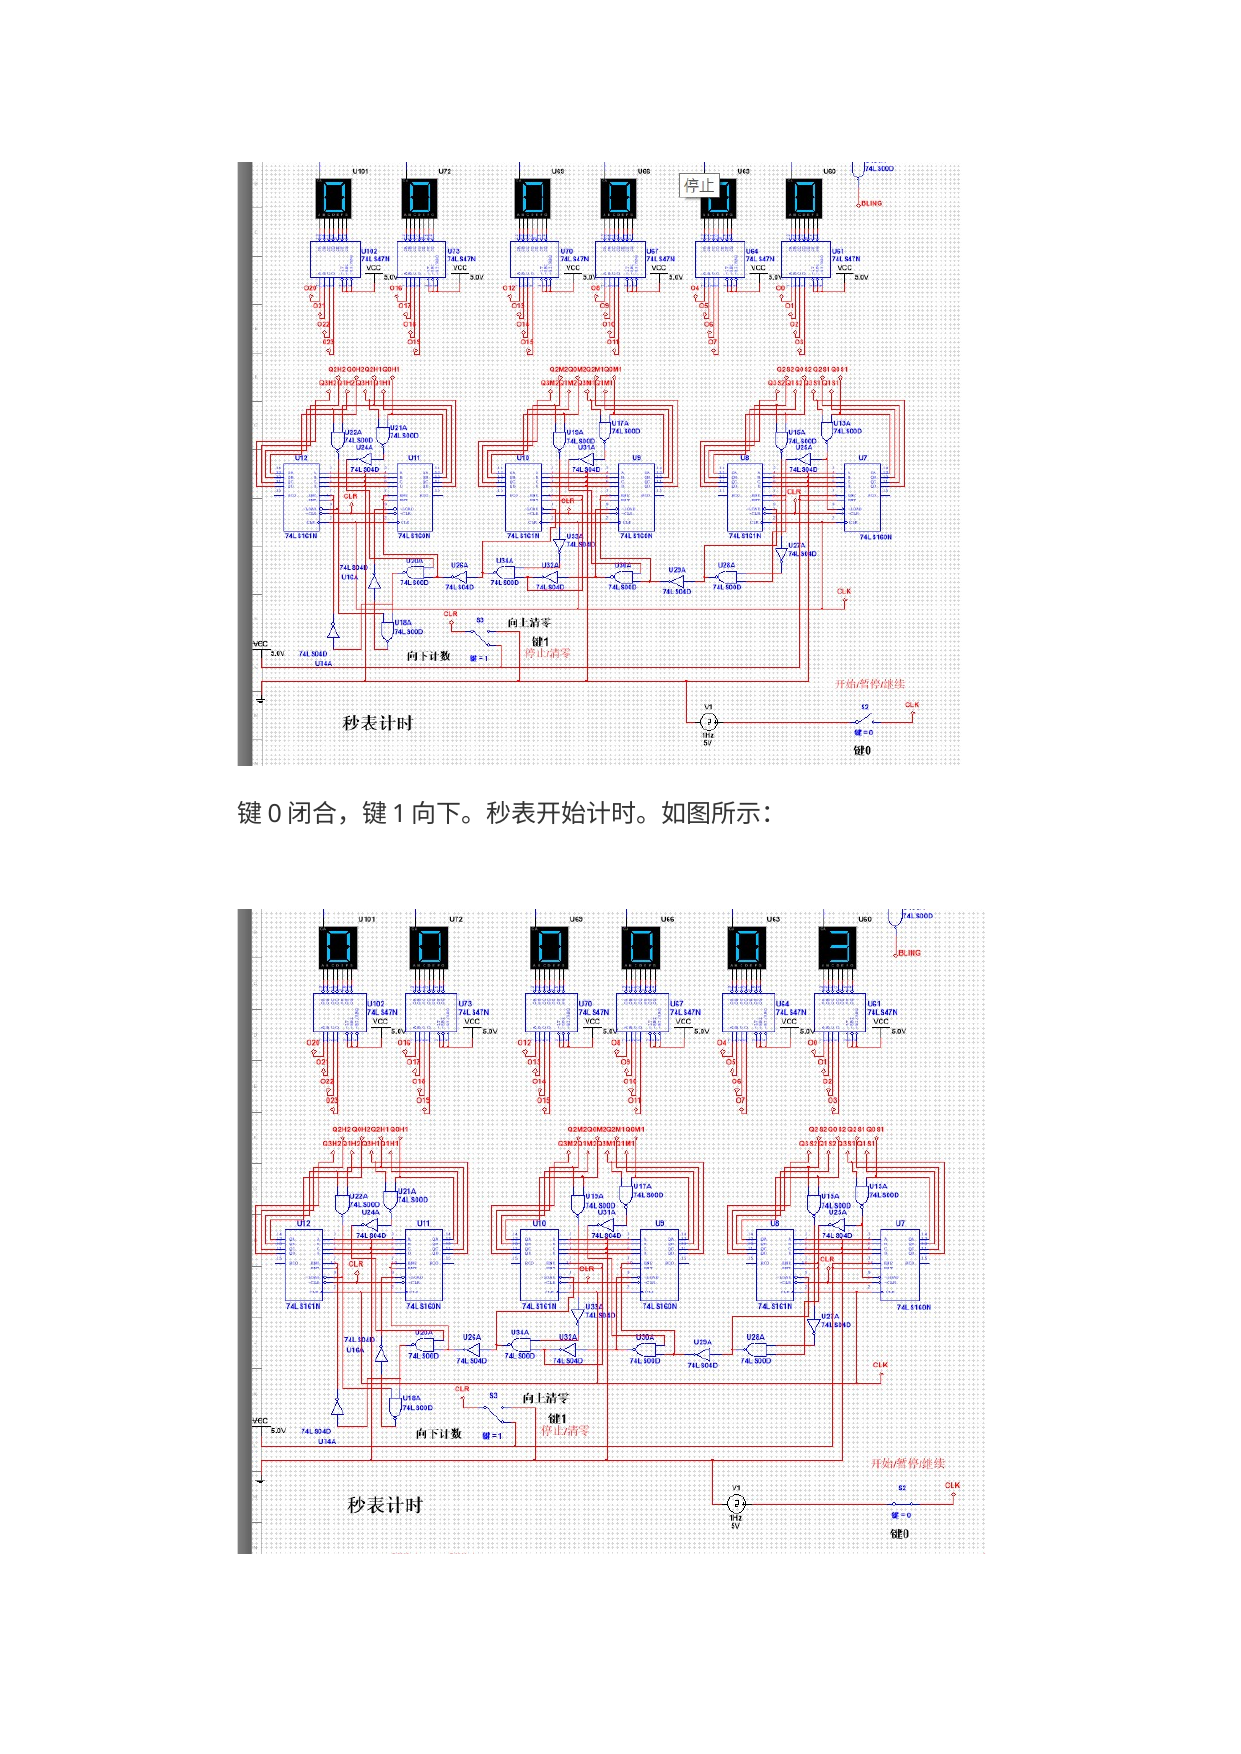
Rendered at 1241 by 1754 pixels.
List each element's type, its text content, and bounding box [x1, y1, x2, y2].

picture [237, 909, 986, 1554]
picture [237, 162, 962, 766]
text 键0闭合，键1向下。秒表开始计时。如图所示： [187, 779, 1053, 844]
